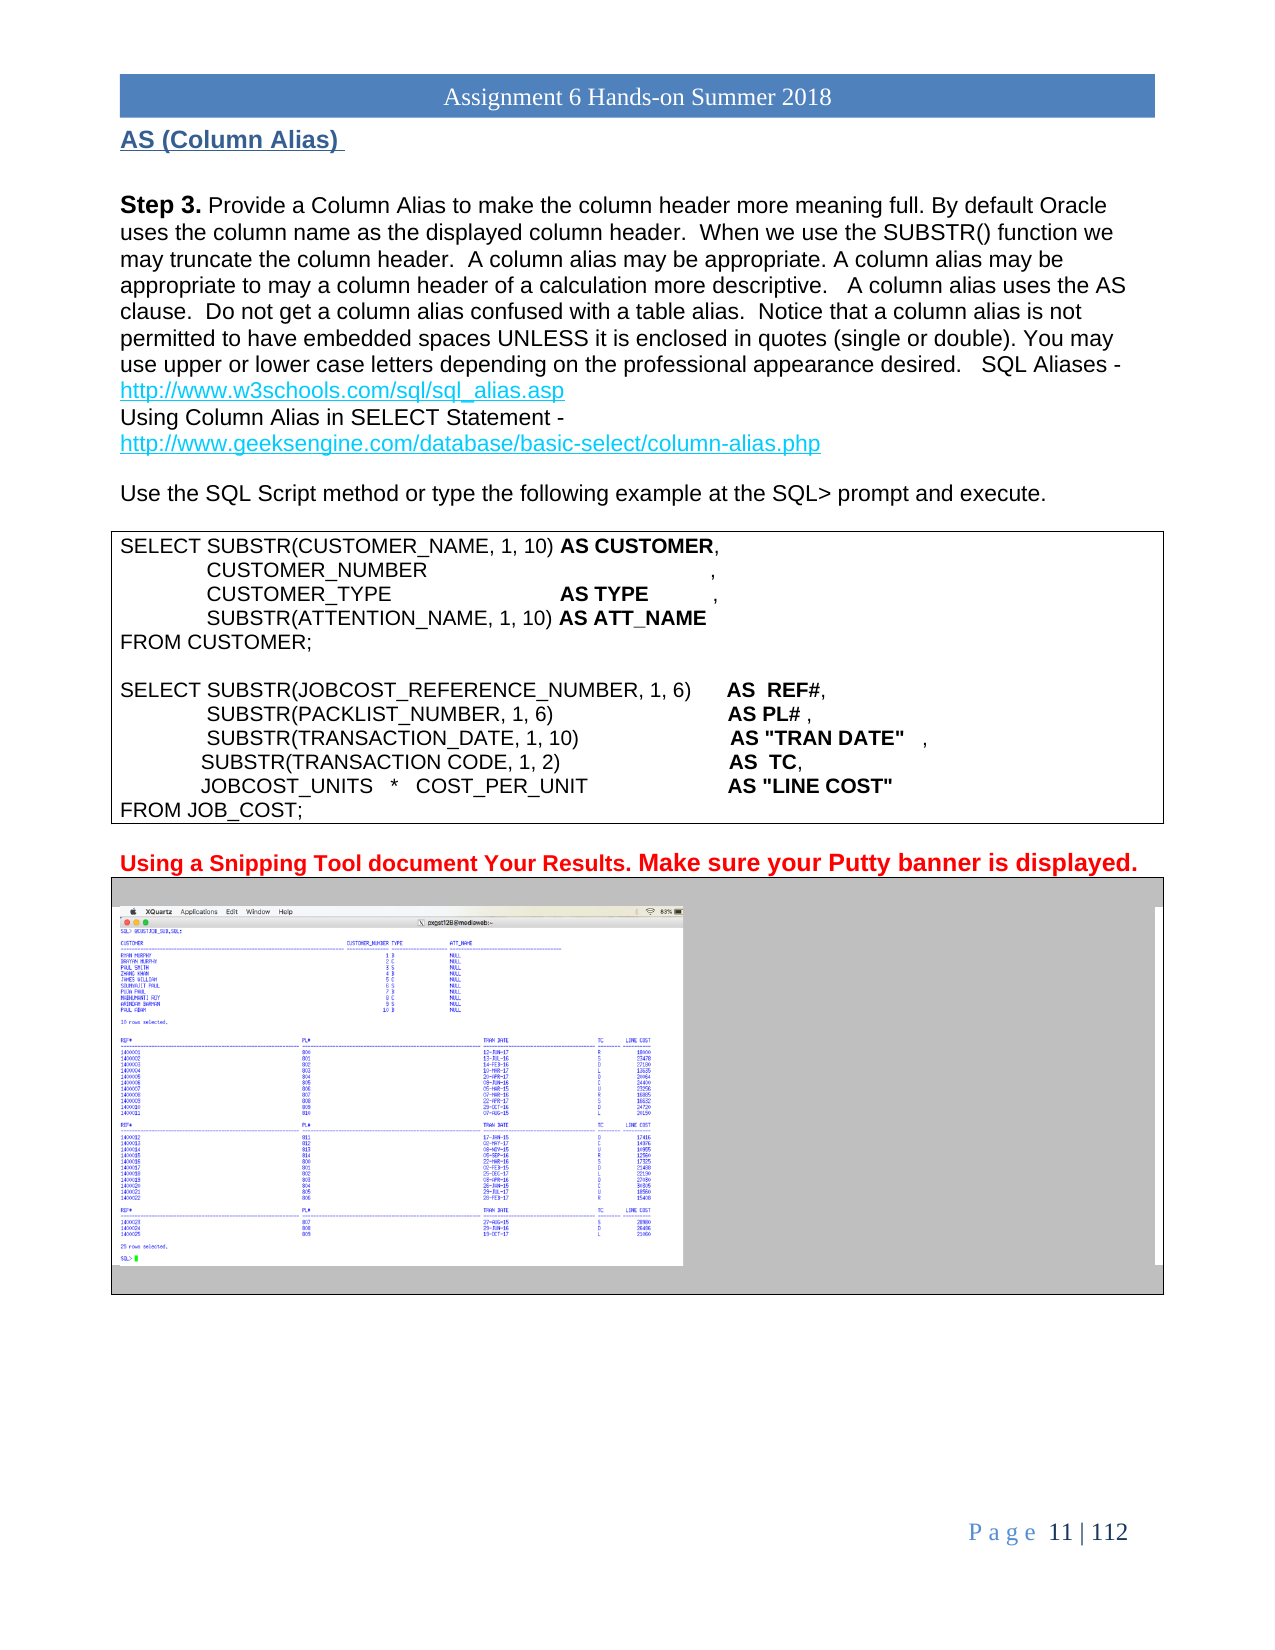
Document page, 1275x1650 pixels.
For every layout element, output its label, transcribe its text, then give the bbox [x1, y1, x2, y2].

text Step 3. Provide a Column Alias to make the column header more meaning full. By default Oracle uses the column name as the displayed column header. When we use the SUBSTR() function we may truncate the column header. A column alias may be appropriate. A column alias may be appropriate to may a column header of a calculation more descriptive. A column alias uses the AS clause. Do not get a column alias confused with a table alias. Notice that a column alias is not permitted to have embedded spaces UNLESS it is enclosed in quotes (single or double). You may use upper or lower case letters depending on the professional appearance desired. SQL Aliases - http://www.w3schools.com/sql/sql_alias.asp [120, 191, 1155, 404]
text SUBSTR(ATTENTION_NAME, 1, 10) AS ATT_NAME [120, 606, 1155, 630]
text FROM CUSTOMER; [120, 630, 1155, 654]
text SUBSTR(PACKLIST_NUMBER, 1, 6) AS PL# , [120, 702, 1155, 726]
text SUBSTR(TRANSACTION_DATE, 1, 10) AS "TRAN DATE" , [120, 726, 1155, 749]
text Using Column Alias in SELECT Statement - http://www.geeksengine.com/database/basic-select/column-alias.php [120, 404, 1155, 456]
text JOBCOST_UNITS * COST_PER_UNIT AS "LINE COST" [120, 773, 1155, 794]
text CUSTOMER_NUMBER , [120, 558, 1155, 582]
text CUSTOMER_TYPE AS TYPE , [120, 582, 1155, 606]
subtitle AS (Column Alias) [120, 118, 1155, 154]
text SELECT SUBSTR(JOBCOST_REFERENCE_NUMBER, 1, 6) AS REF#, [120, 678, 1155, 702]
picture [120, 906, 684, 1266]
text Use the SQL Script method or type the following example at the SQL> prompt and execute. [120, 480, 1155, 507]
text SUBSTR(TRANSACTION CODE, 1, 2) AS TC, [120, 749, 1155, 773]
text FROM JOB_COST; [112, 794, 1163, 823]
text SELECT SUBSTR(CUSTOMER_NAME, 1, 10) AS CUSTOMER, [112, 532, 1163, 558]
text Using a Snipping Tool document Your Results. Make sure your Putty banner is displayed. [120, 848, 1155, 877]
